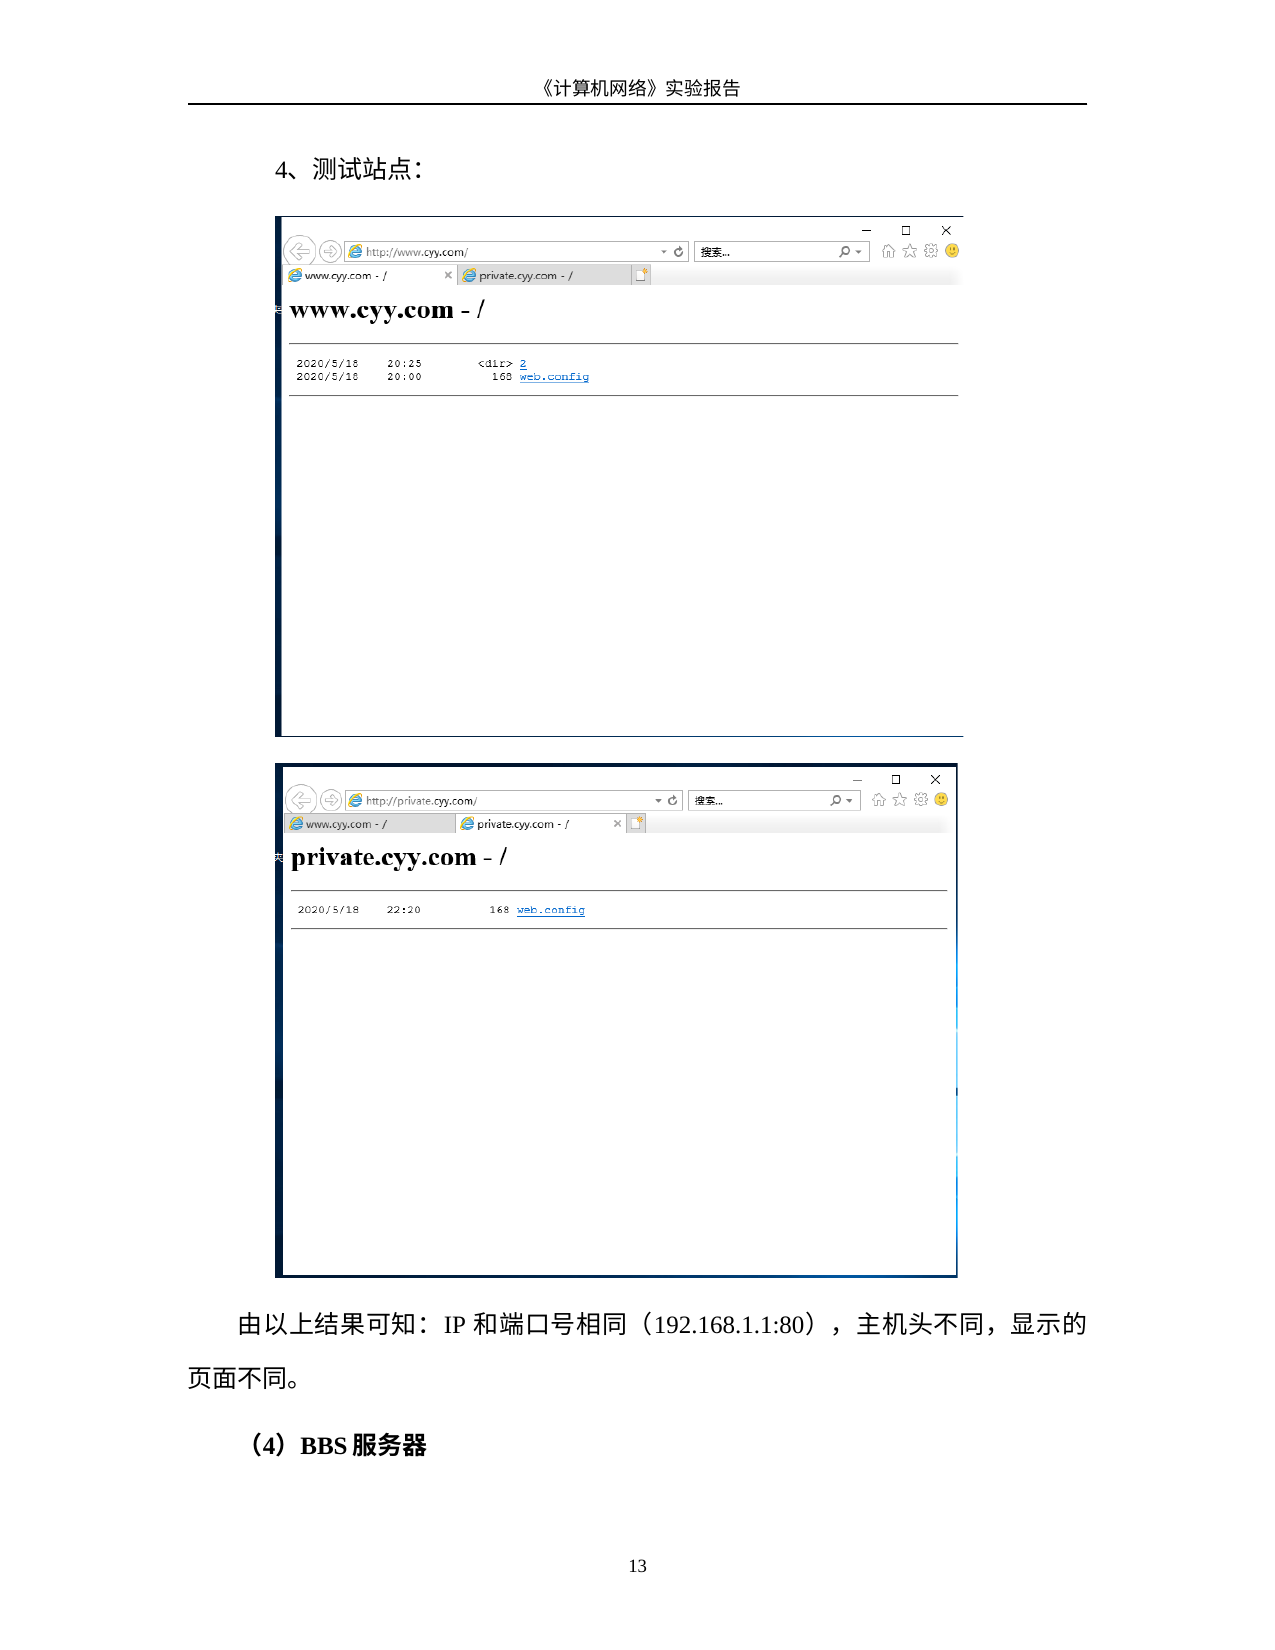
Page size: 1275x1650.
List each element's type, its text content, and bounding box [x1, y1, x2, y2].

picture [275, 763, 958, 1278]
list （4）BBS服务器 [187, 1426, 1087, 1462]
picture [275, 216, 964, 737]
list 4、测试站点： [275, 150, 1087, 186]
list 由以上结果可知：IP 和端口号相同（192.168.1.1:80），主机头不同，显示的页面不同。 [187, 1304, 1087, 1395]
